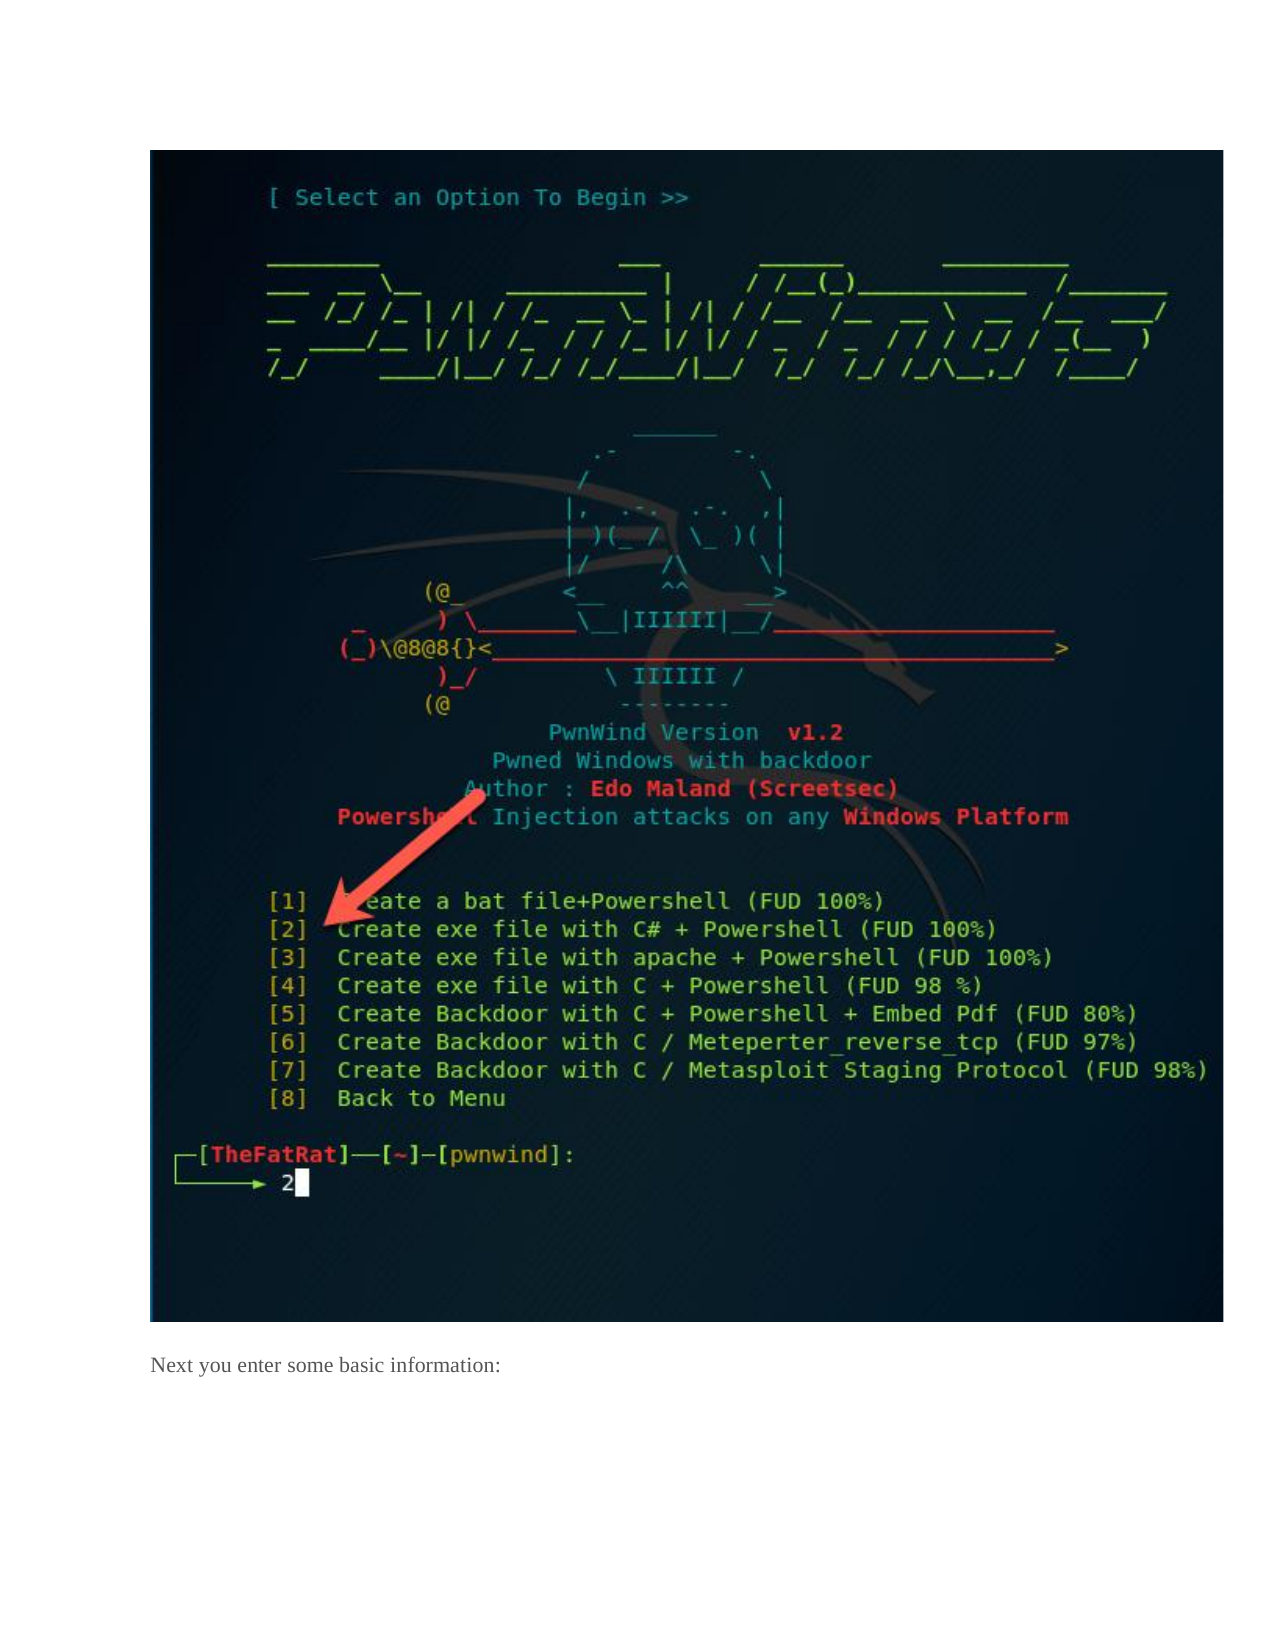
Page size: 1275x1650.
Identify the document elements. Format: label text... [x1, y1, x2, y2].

text Next you enter some basic information: [150, 1352, 1235, 1378]
picture [150, 150, 1224, 1322]
